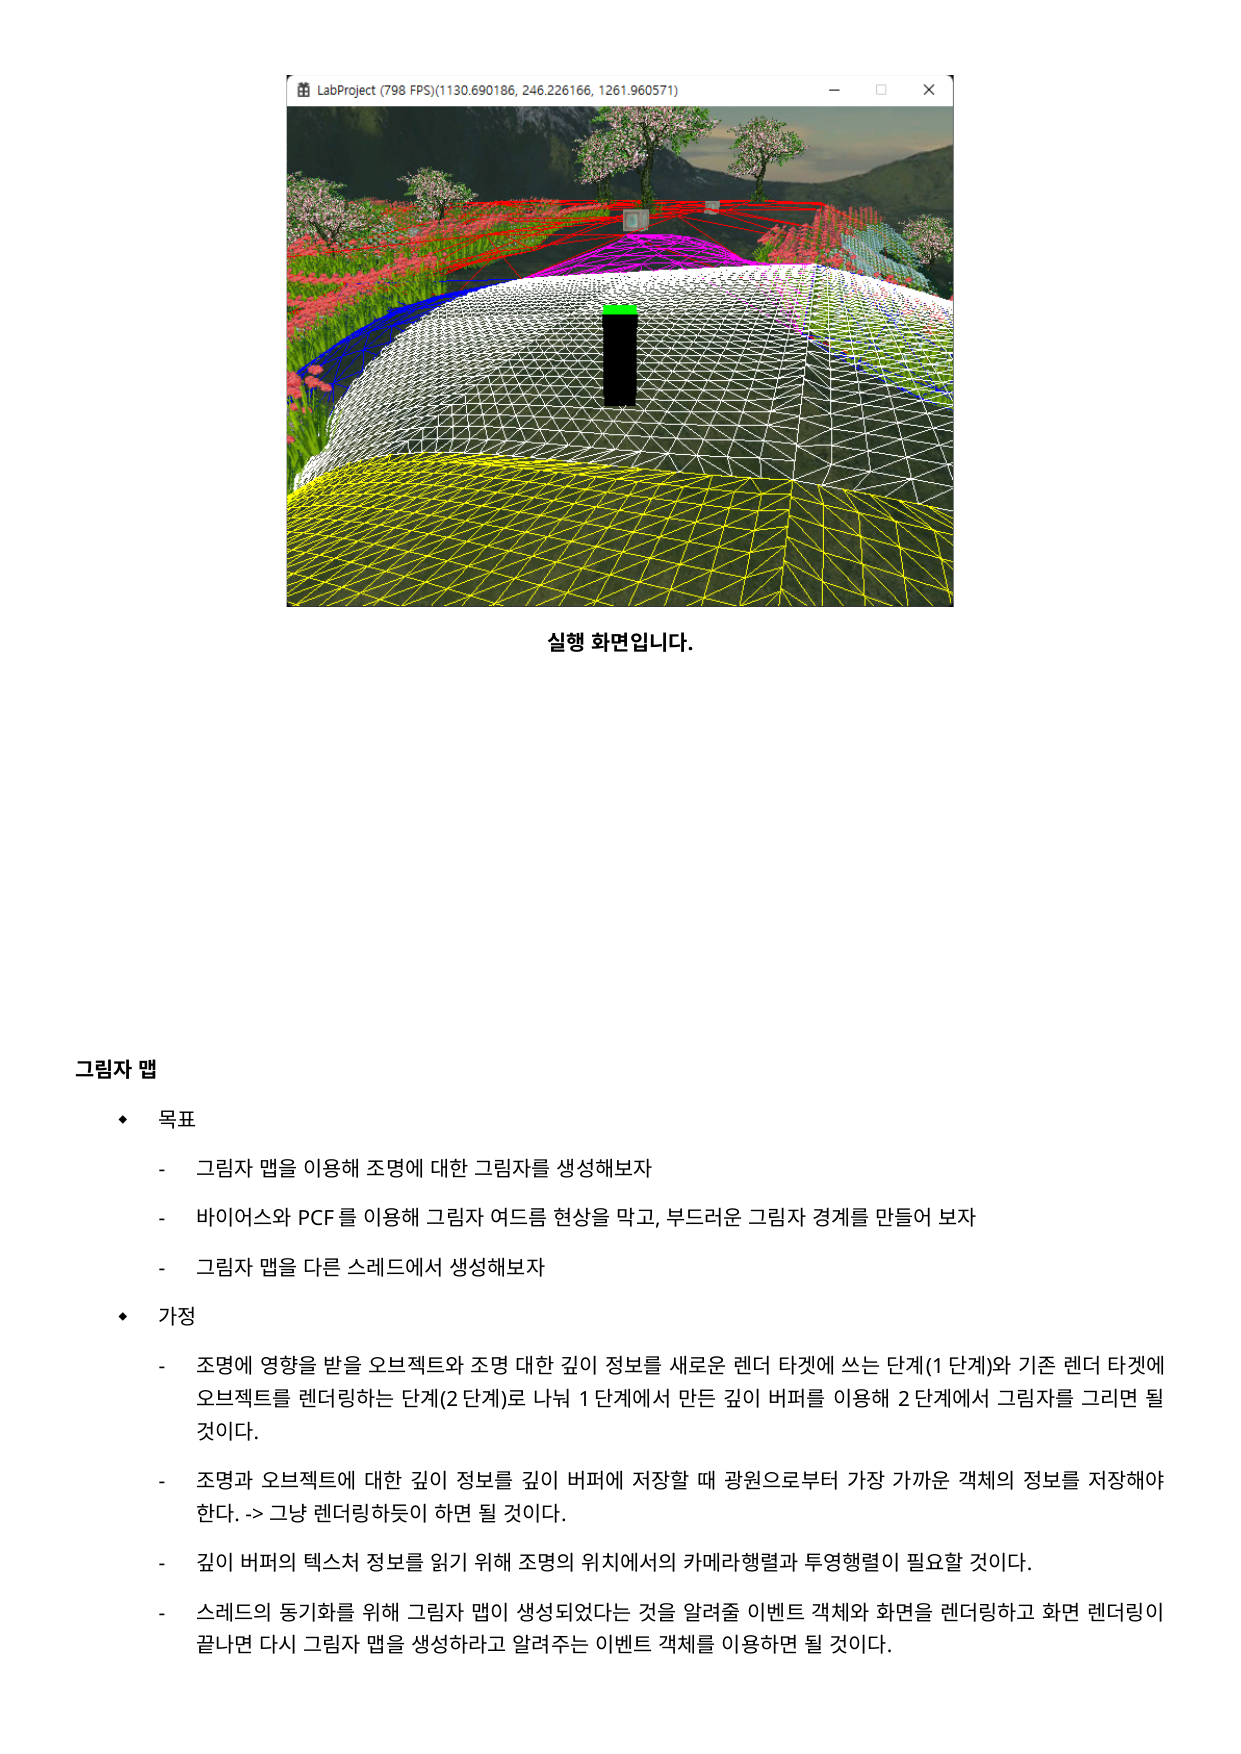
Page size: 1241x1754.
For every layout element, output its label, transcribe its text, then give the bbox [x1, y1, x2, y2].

list 스레드의 동기화를 위해 그림자 맵이 생성되었다는 것을 알려줄 이벤트 객체와 화면을 렌더링하고 화면 렌더링이 끝나면 다시 그림자 맵을 생성하라고 알려주는 이벤트 객체를 이용하면 될 것이다. [158, 1596, 1165, 1659]
list 조명에 영향을 받을 오브젝트와 조명 대한 깊이 정보를 새로운 렌더 타겟에 쓰는 단계(1단계)와 기존 렌더 타겟에 오브젝트를 렌더링하는 단계(2단계)로 나눠 1단계에서 만든 깊이 버퍼를 이용해 2단계에서 그림자를 그리면 될 것이다. [158, 1349, 1165, 1445]
list 그림자 맵을 다른 스레드에서 생성해보자 [158, 1251, 1165, 1281]
text 실행 화면입니다. [75, 626, 1165, 656]
picture [286, 75, 954, 607]
list 그림자 맵을 이용해 조명에 대한 그림자를 생성해보자 [158, 1152, 1165, 1182]
list 바이어스와 PCF를 이용해 그림자 여드름 현상을 막고, 부드러운 그림자 경계를 만들어 보자 [158, 1202, 1165, 1232]
list 조명과 오브젝트에 대한 깊이 정보를 깊이 버퍼에 저장할 때 광원으로부터 가장 가까운 객체의 정보를 저장해야 한다. -> 그냥 렌더링하듯이 하면 될 것이다. [158, 1464, 1165, 1527]
list 가정 [117, 1300, 1165, 1331]
text 그림자 맵 [75, 1054, 1165, 1084]
list 깊이 버퍼의 텍스처 정보를 읽기 위해 조명의 위치에서의 카메라행렬과 투영행렬이 필요할 것이다. [158, 1546, 1165, 1577]
list 목표 [117, 1103, 1165, 1133]
